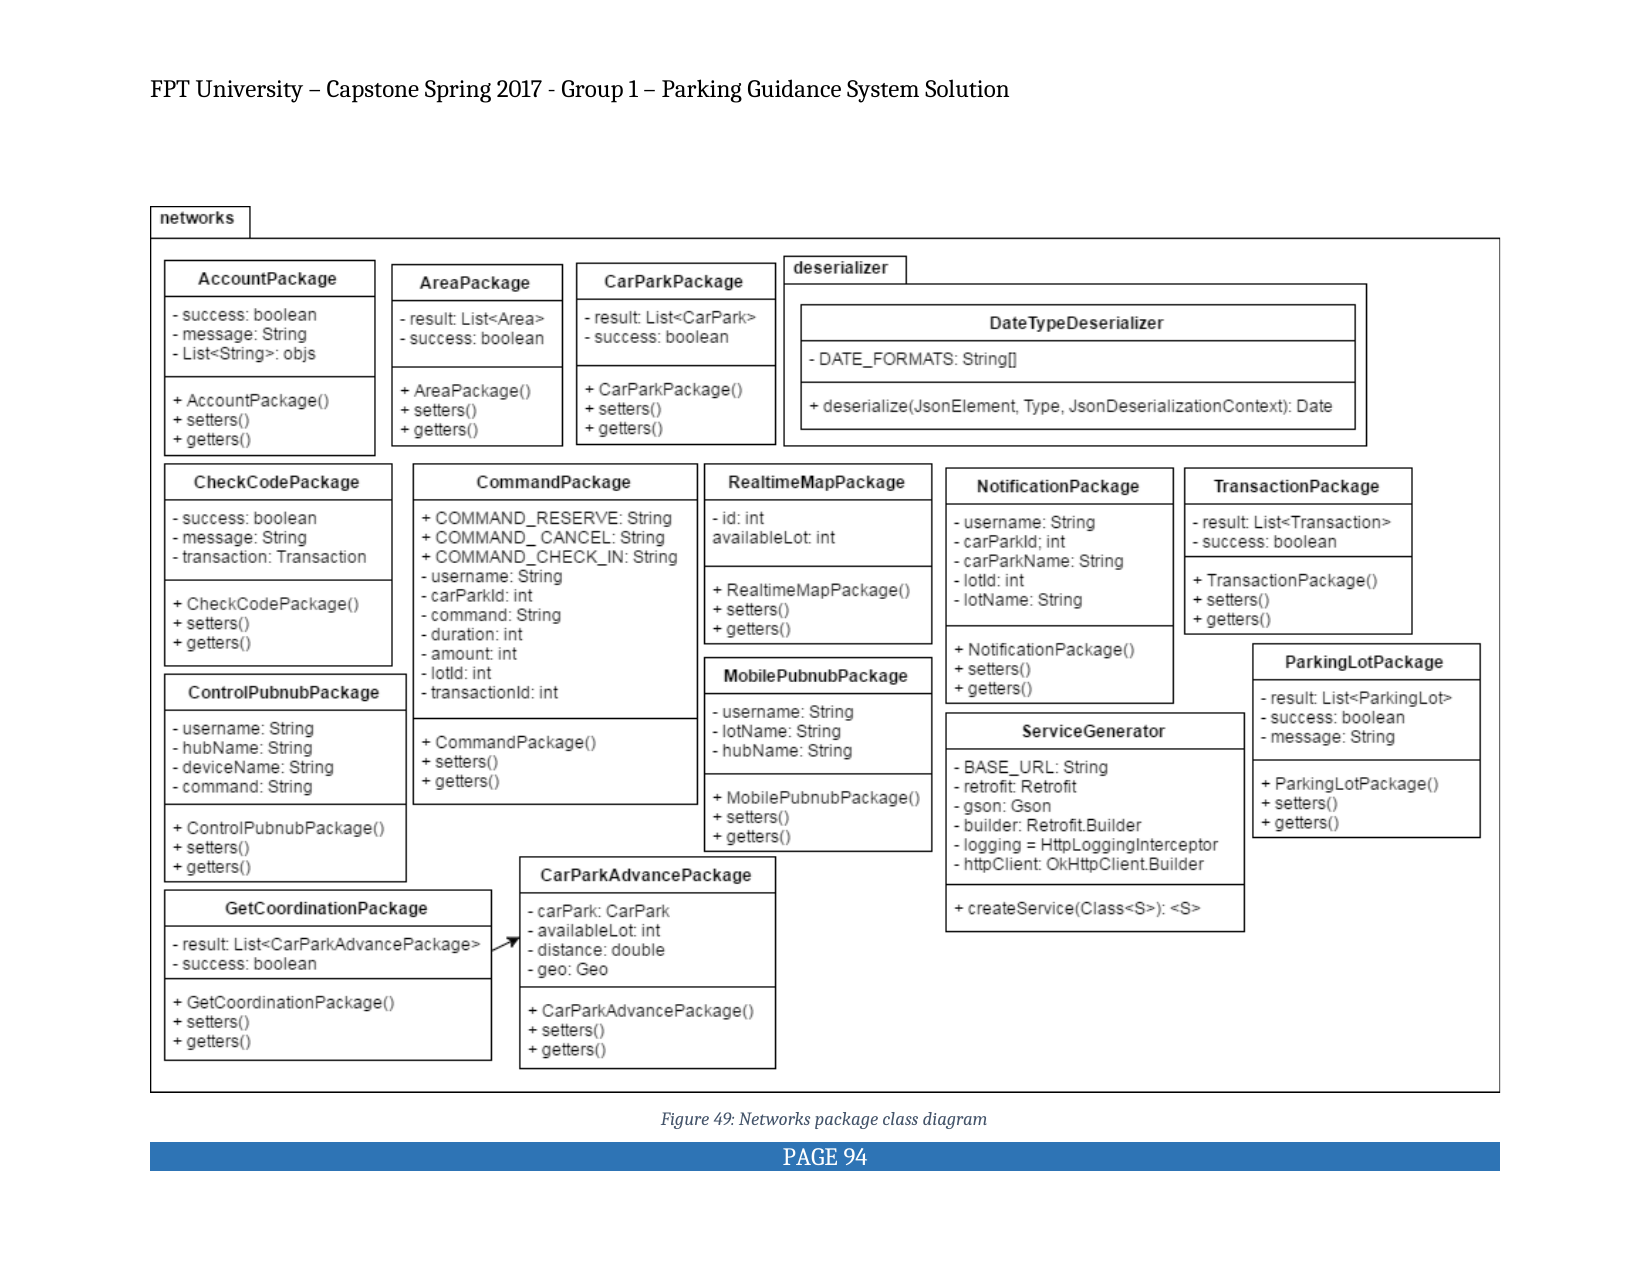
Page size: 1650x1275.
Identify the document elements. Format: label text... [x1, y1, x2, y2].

picture [150, 206, 1500, 1093]
